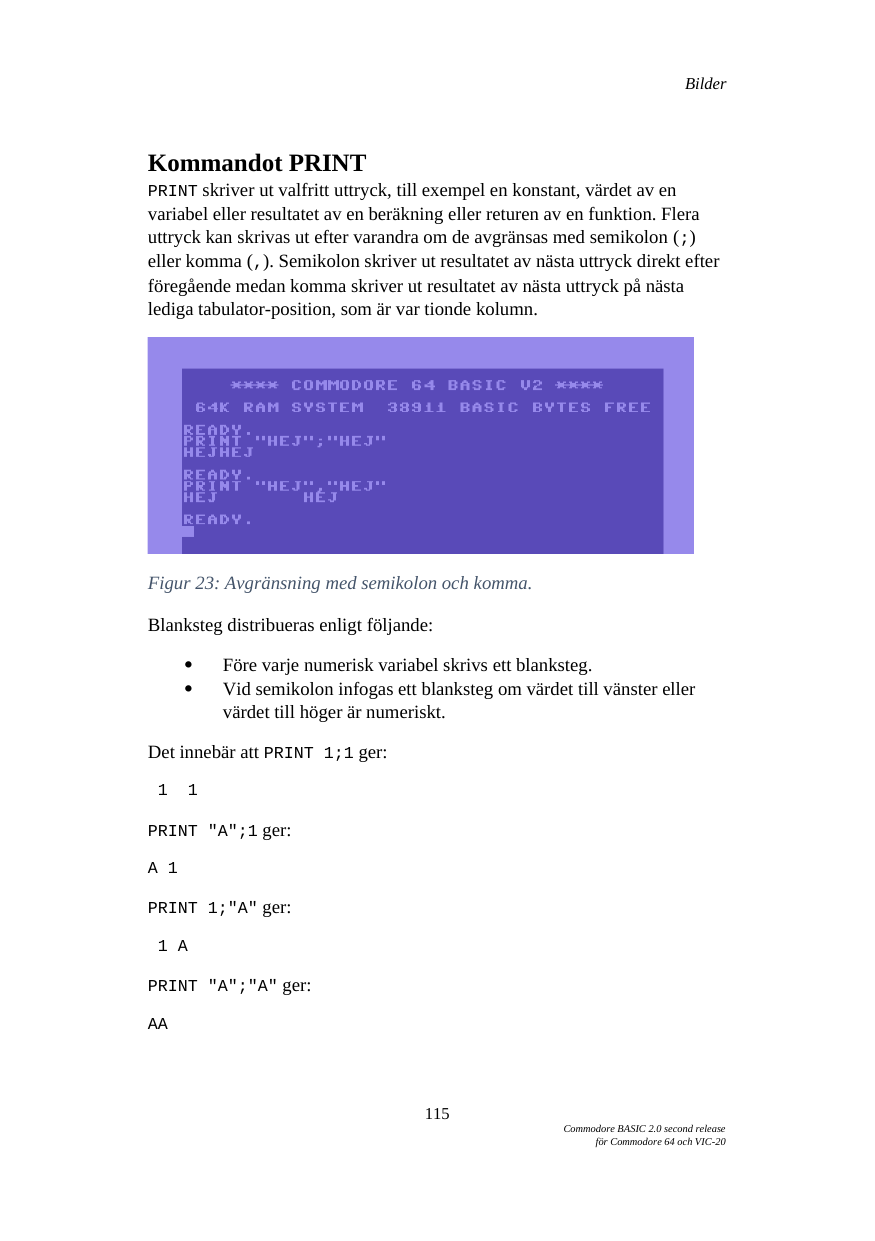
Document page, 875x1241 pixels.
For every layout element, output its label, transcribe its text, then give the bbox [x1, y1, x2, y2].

text PRINT "A";"A" ger: [148, 974, 726, 997]
text Blanksteg distribueras enligt följande: [148, 614, 726, 636]
text PRINT 1;"A" ger: [148, 896, 726, 919]
list Före varje numerisk variabel skrivs ett blanksteg. [185, 654, 726, 676]
text Figur 23: Avgränsning med semikolon och komma. [148, 572, 726, 593]
text PRINT "A";1 ger: [148, 818, 726, 841]
text AA [148, 1015, 726, 1034]
subtitle Kommandot PRINT [148, 148, 726, 176]
picture [147, 337, 694, 554]
text 1 A [148, 937, 726, 956]
text PRINT skriver ut valfritt uttryck, till exempel en konstant, värdet av en variabel eller resultatet av en beräkning eller returen av en funktion. Flera uttryck kan skrivas ut efter varandra om de avgränsas med semikolon (;) eller komma (,). Semikolon skriver ut resultatet av nästa uttryck direkt efter föregående medan komma skriver ut resultatet av nästa uttryck på nästa lediga tabulator-position, som är var tionde kolumn. [148, 179, 726, 319]
list Vid semikolon infogas ett blanksteg om värdet till vänster eller värdet till höger är numeriskt. [185, 677, 726, 722]
text Det innebär att PRINT 1;1 ger: [148, 741, 726, 763]
text 1 1 [148, 782, 726, 800]
text A 1 [148, 859, 726, 878]
